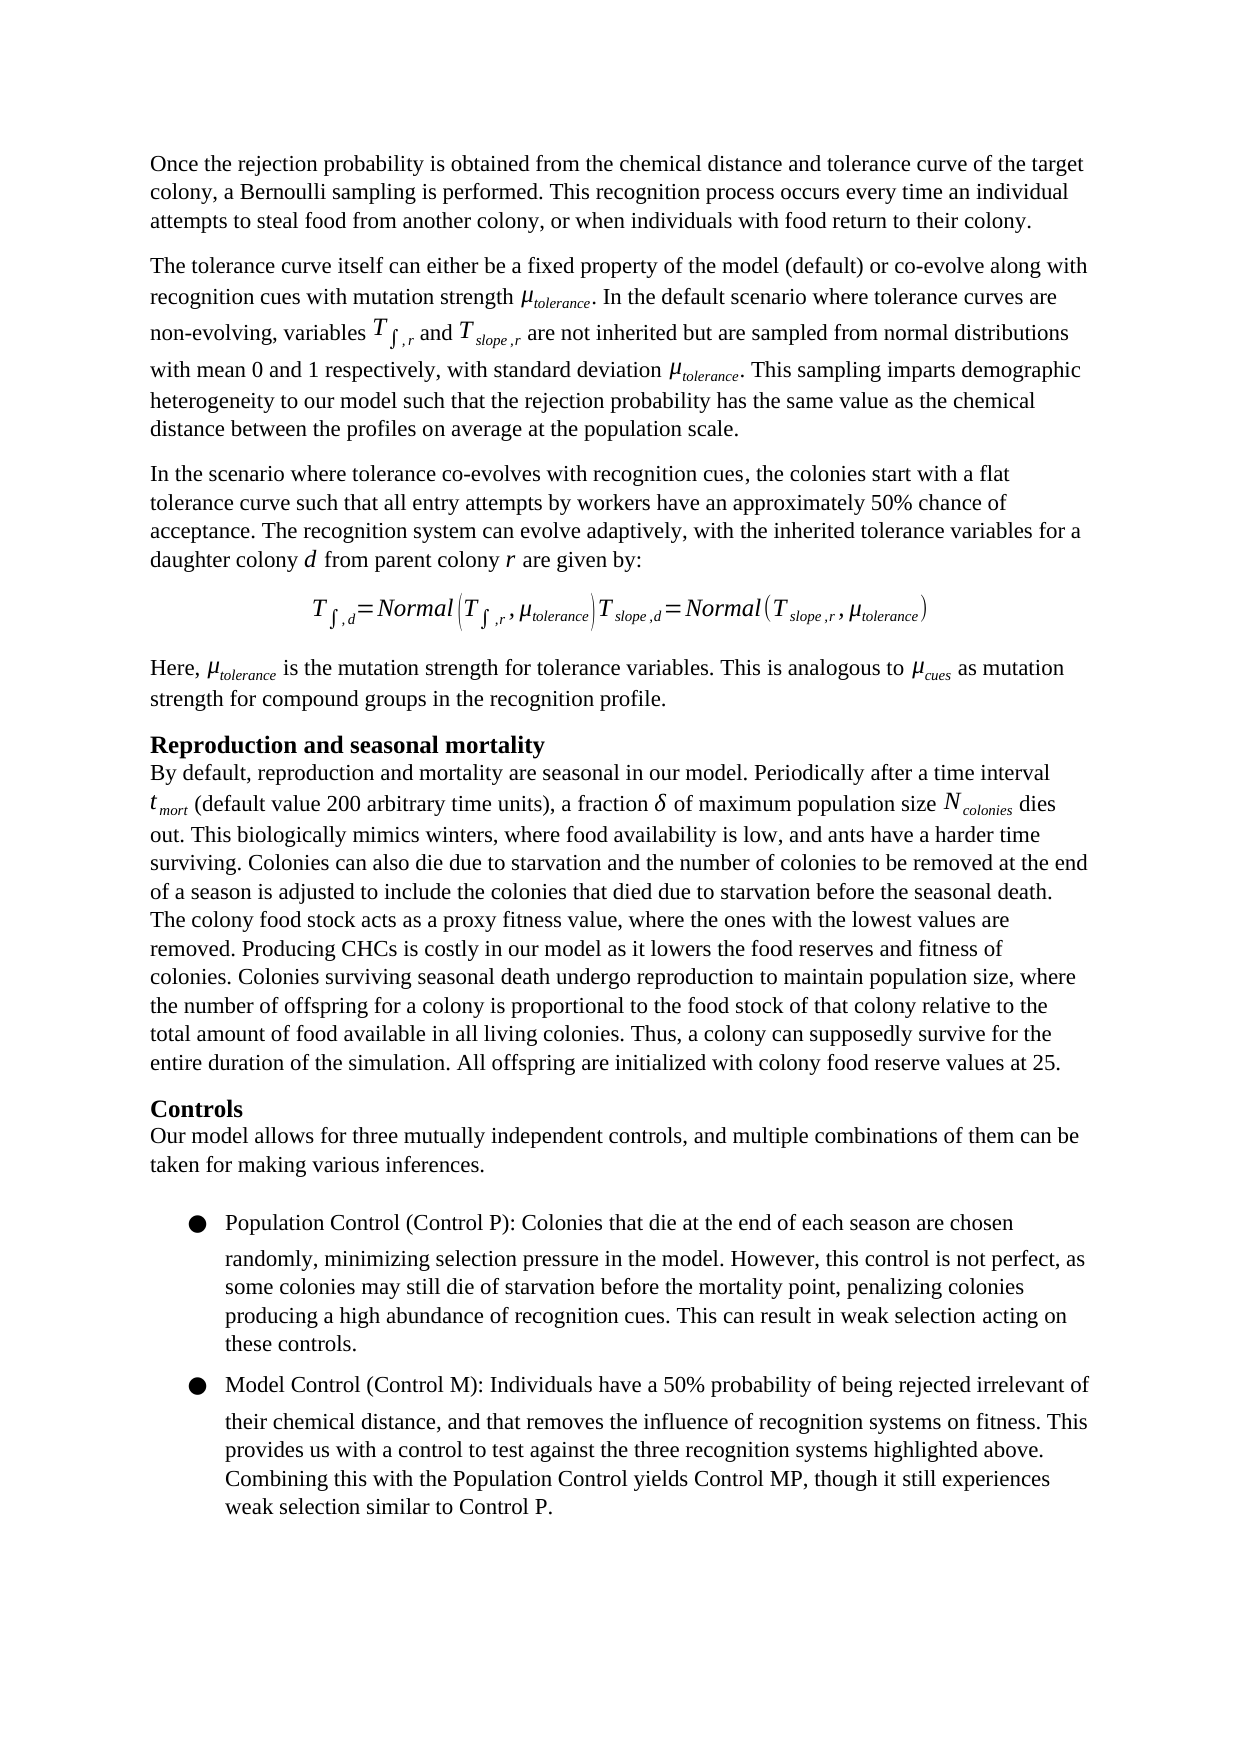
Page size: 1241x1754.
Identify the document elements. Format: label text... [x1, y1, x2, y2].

text In the scenario where tolerance co-evolves with recognition cues, the colonies start with a flat tolerance curve such that all entry attempts by workers have an approximately 50% chance of acceptance. The recognition system can evolve adaptively, with the inherited tolerance variables for a daughter colony from parent colony are given by: [150, 460, 1090, 573]
subtitle Reproduction and seasonal mortality [150, 730, 1090, 759]
list Population Control (Control P): Colonies that die at the end of each season are chosen randomly, minimizing selection pressure in the model. However, this control is not perfect, as some colonies may still die of starvation before the mortality point, penalizing colonies producing a high abundance of recognition cues. This can result in weak selection acting on these controls. [187, 1196, 1090, 1357]
text Our model allows for three mutually independent controls, and multiple combinations of them can be taken for making various inferences. [150, 1122, 1090, 1177]
text The tolerance curve itself can either be a fixed property of the model (default) or co-evolve along with recognition cues with mutation strength . In the default scenario where tolerance curves are non-evolving, variables and are not inherited but are sampled from normal distributions with mean 0 and 1 respectively, with standard deviation . This sampling imparts demographic heterogeneity to our model such that the rejection probability has the same value as the chemical distance between the profiles on average at the population scale. [150, 252, 1090, 441]
text By default, reproduction and mortality are seasonal in our model. Periodically after a time interval (default value 200 arbitrary time units), a fraction of maximum population size dies out. This biologically mimics winters, where food availability is low, and ants have a harder time surviving. Colonies can also die due to starvation and the number of colonies to be removed at the end of a season is adjusted to include the colonies that died due to starvation before the seasonal death. The colony food stock acts as a proxy fitness value, where the ones with the lowest values are removed. Producing CHCs is costly in our model as it lowers the food reserves and fitness of colonies. Colonies surviving seasonal death undergo reproduction to maintain population size, where the number of offspring for a colony is proportional to the food stock of that colony relative to the total amount of food available in all living colonies. Thus, a colony can supposedly survive for the entire duration of the simulation. All offspring are initialized with colony food reserve values at 25. [150, 759, 1090, 1075]
text Here, is the mutation strength for tolerance variables. This is analogous to as mutation strength for compound groups in the recognition profile. [150, 652, 1090, 712]
list Model Control (Control M): Individuals have a 50% probability of being rejected irrelevant of their chemical distance, and that removes the influence of recognition systems on fitness. This provides us with a control to test against the three recognition systems highlighted above. Combining this with the Population Control yields Control MP, though it still experiences weak selection similar to Control P. [187, 1359, 1090, 1519]
subtitle Controls [150, 1094, 1090, 1122]
text Once the rejection probability is obtained from the chemical distance and tolerance curve of the target colony, a Bernoulli sampling is performed. This recognition process occurs every time an individual attempts to steal food from another colony, or when individuals with food return to their colony. [150, 150, 1090, 233]
